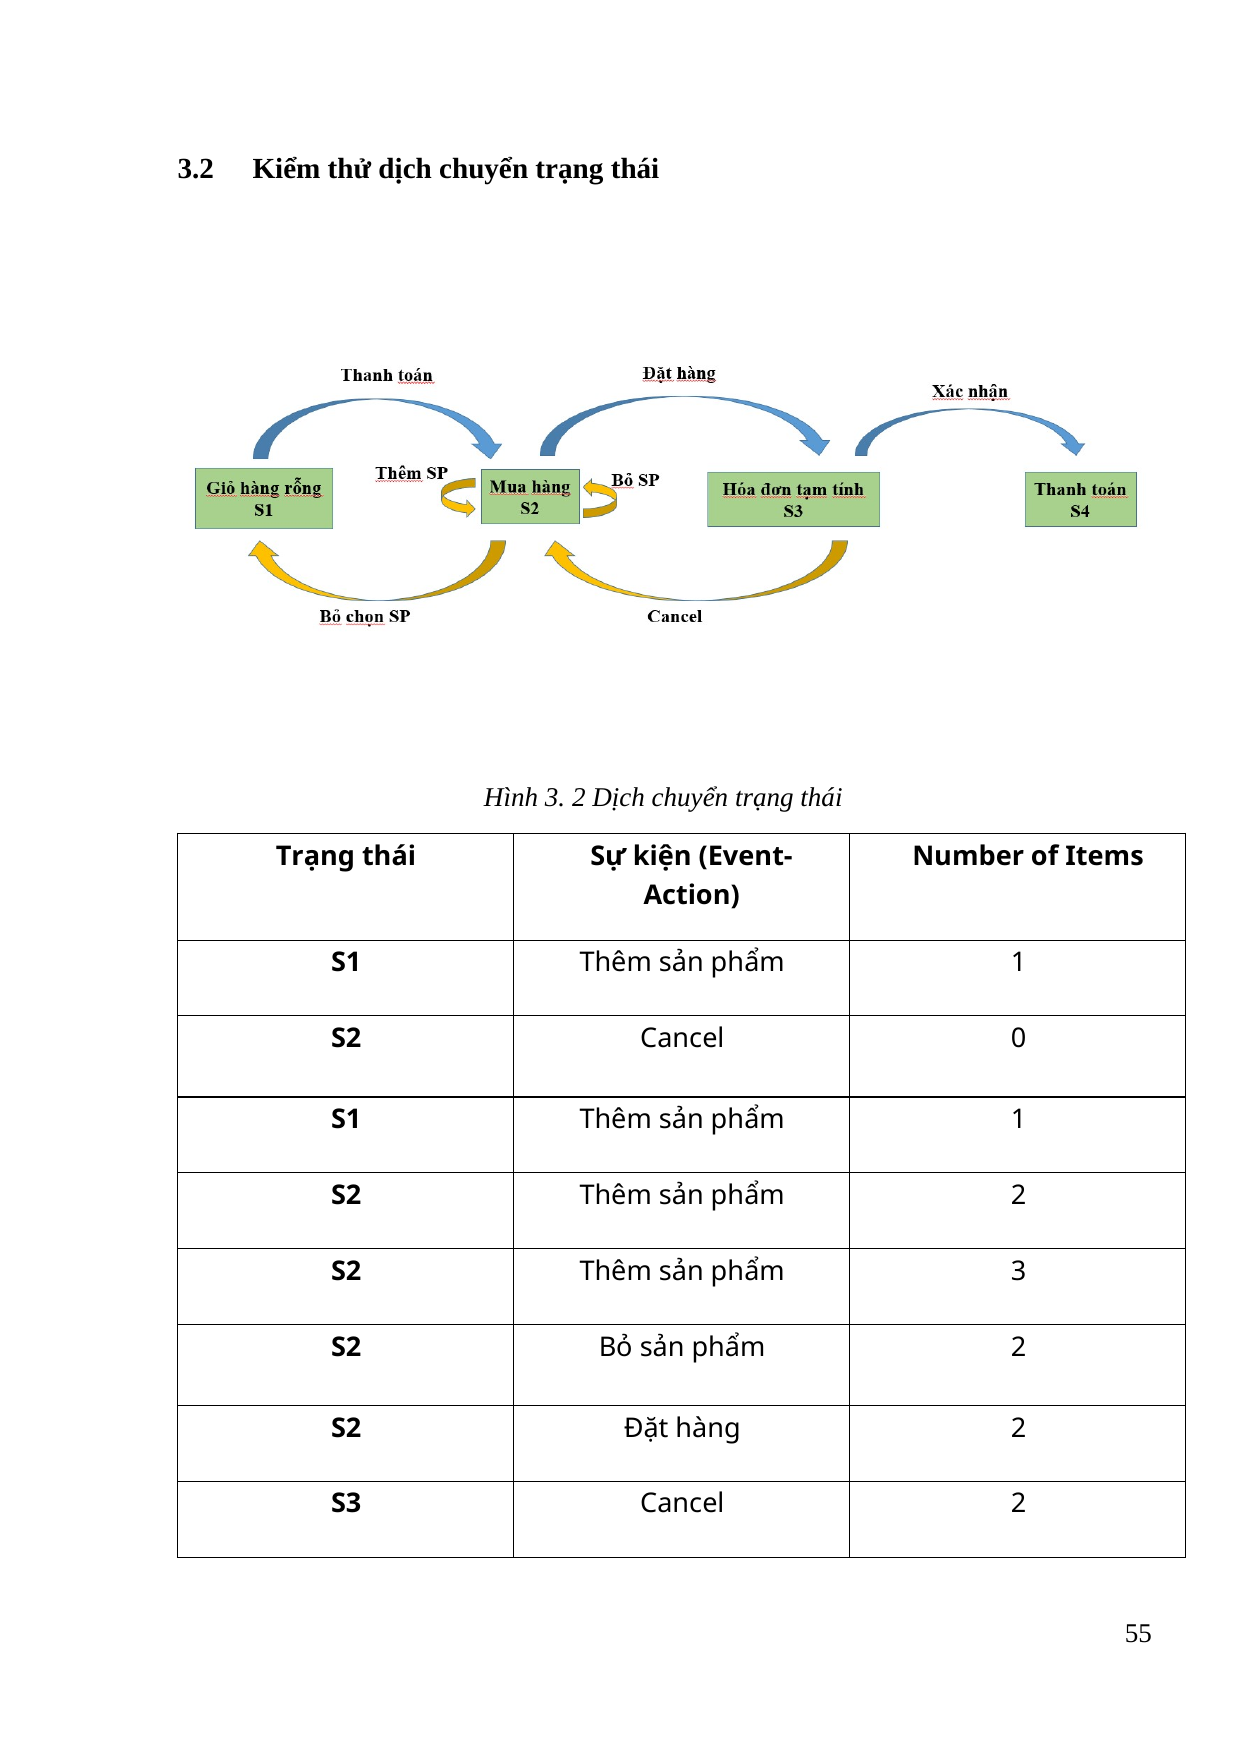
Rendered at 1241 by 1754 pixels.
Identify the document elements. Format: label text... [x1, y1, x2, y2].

table_cell Bỏ sản phẩm [514, 1325, 849, 1405]
table_cell S1 [178, 1098, 513, 1172]
table_cell Cancel [514, 1016, 849, 1096]
table_header Sự kiện (Event- Action) [514, 834, 849, 939]
table_cell 2 [850, 1325, 1185, 1405]
table_cell Cancel [514, 1482, 849, 1557]
table_cell Thêm sản phẩm [514, 1098, 849, 1172]
table_cell 0 [850, 1016, 1185, 1096]
table_cell 2 [850, 1482, 1185, 1557]
table_cell S2 [178, 1173, 513, 1248]
table_cell S3 [178, 1482, 513, 1557]
table_cell Thêm sản phẩm [514, 1249, 849, 1324]
subtitle 3.2 Kiểm thử dịch chuyển trạng thái [177, 151, 1152, 185]
table_cell Thêm sản phẩm [514, 1173, 849, 1248]
table_cell Thêm sản phẩm [514, 941, 849, 1015]
table_cell 1 [850, 941, 1185, 1015]
text Hình 3. 2 Dịch chuyển trạng thái [177, 781, 1152, 812]
table_cell 1 [850, 1098, 1185, 1172]
table_cell S2 [178, 1325, 513, 1405]
table_cell 2 [850, 1406, 1185, 1481]
table_cell Đặt hàng [514, 1406, 849, 1481]
table_cell S2 [178, 1406, 513, 1481]
table_cell S2 [178, 1016, 513, 1096]
picture [177, 270, 1152, 749]
table_cell S1 [178, 941, 513, 1015]
table_cell 3 [850, 1249, 1185, 1324]
table_cell 2 [850, 1173, 1185, 1248]
table_cell S2 [178, 1249, 513, 1324]
table_header Trạng thái [178, 834, 513, 939]
table_header Number of Items [850, 834, 1185, 939]
